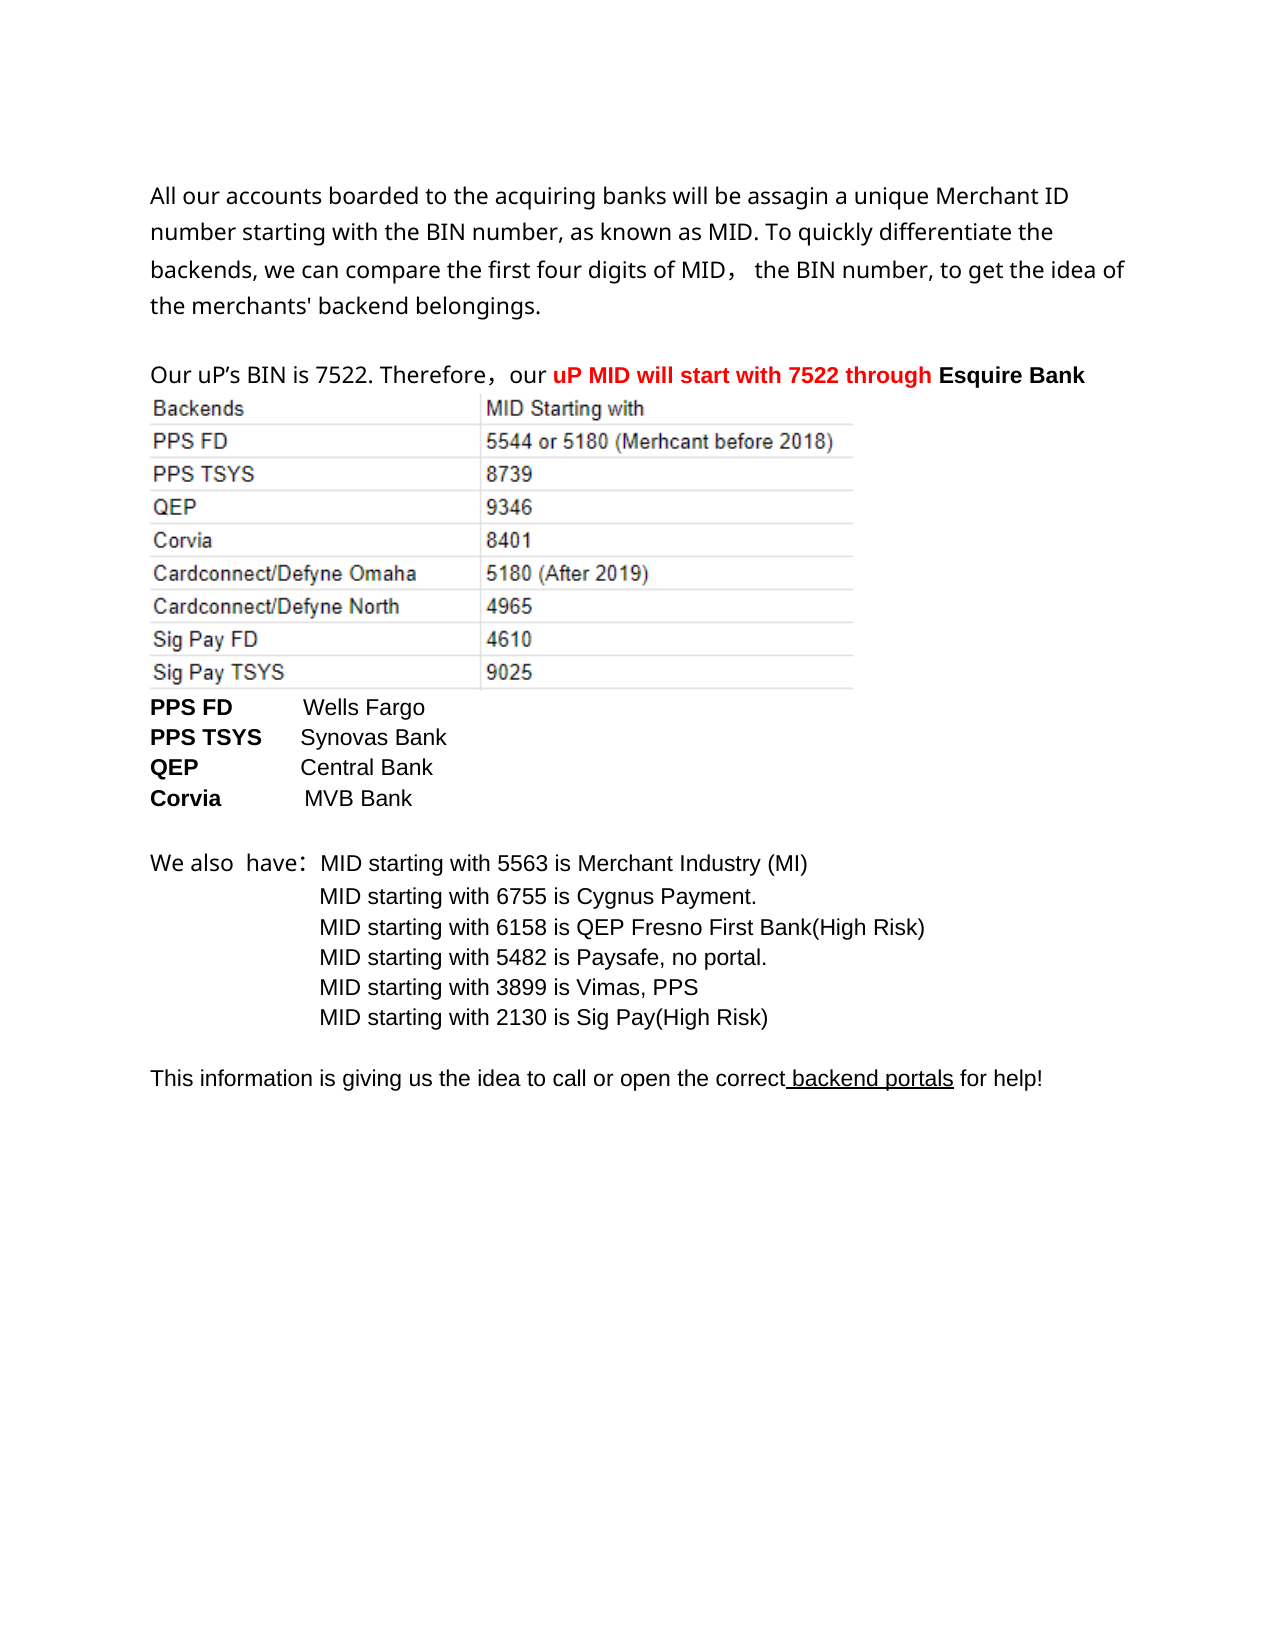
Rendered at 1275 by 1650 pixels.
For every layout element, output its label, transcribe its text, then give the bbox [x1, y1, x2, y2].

text PPS FD Wells Fargo [150, 694, 1125, 720]
text This information is giving us the idea to call or open the correct backend portals for help! [150, 1064, 1125, 1091]
text MID starting with 2130 is Sig Pay(High Risk) [300, 1004, 1125, 1031]
text We also have：MID starting with 5563 is Merchant Industry (MI) [150, 845, 1125, 878]
text QEP Central Bank [150, 754, 1125, 781]
picture [150, 394, 854, 691]
text MID starting with 6755 is Cygnus Payment. [150, 883, 1125, 910]
text Corvia MVB Bank [150, 784, 1125, 811]
text All our accounts boarded to the acquiring banks will be assagin a unique Merchant ID number starting with the BIN number, as known as MID. To quickly differentiate the backends, we can compare the first four digits of MID， the BIN number, to get the idea of the merchants' backend belongings. [150, 180, 1125, 322]
text MID starting with 6158 is QEP Fresno First Bank(High Risk) [150, 913, 1125, 940]
text MID starting with 5482 is Paysafe, no portal. [150, 944, 1125, 970]
text Our uP’s BIN is 7522. Therefore，our uP MID will start with 7522 through Esquire Bank [150, 356, 1125, 390]
text MID starting with 3899 is Vimas, PPS [150, 974, 1125, 1000]
text PPS TSYS Synovas Bank [150, 724, 1125, 751]
